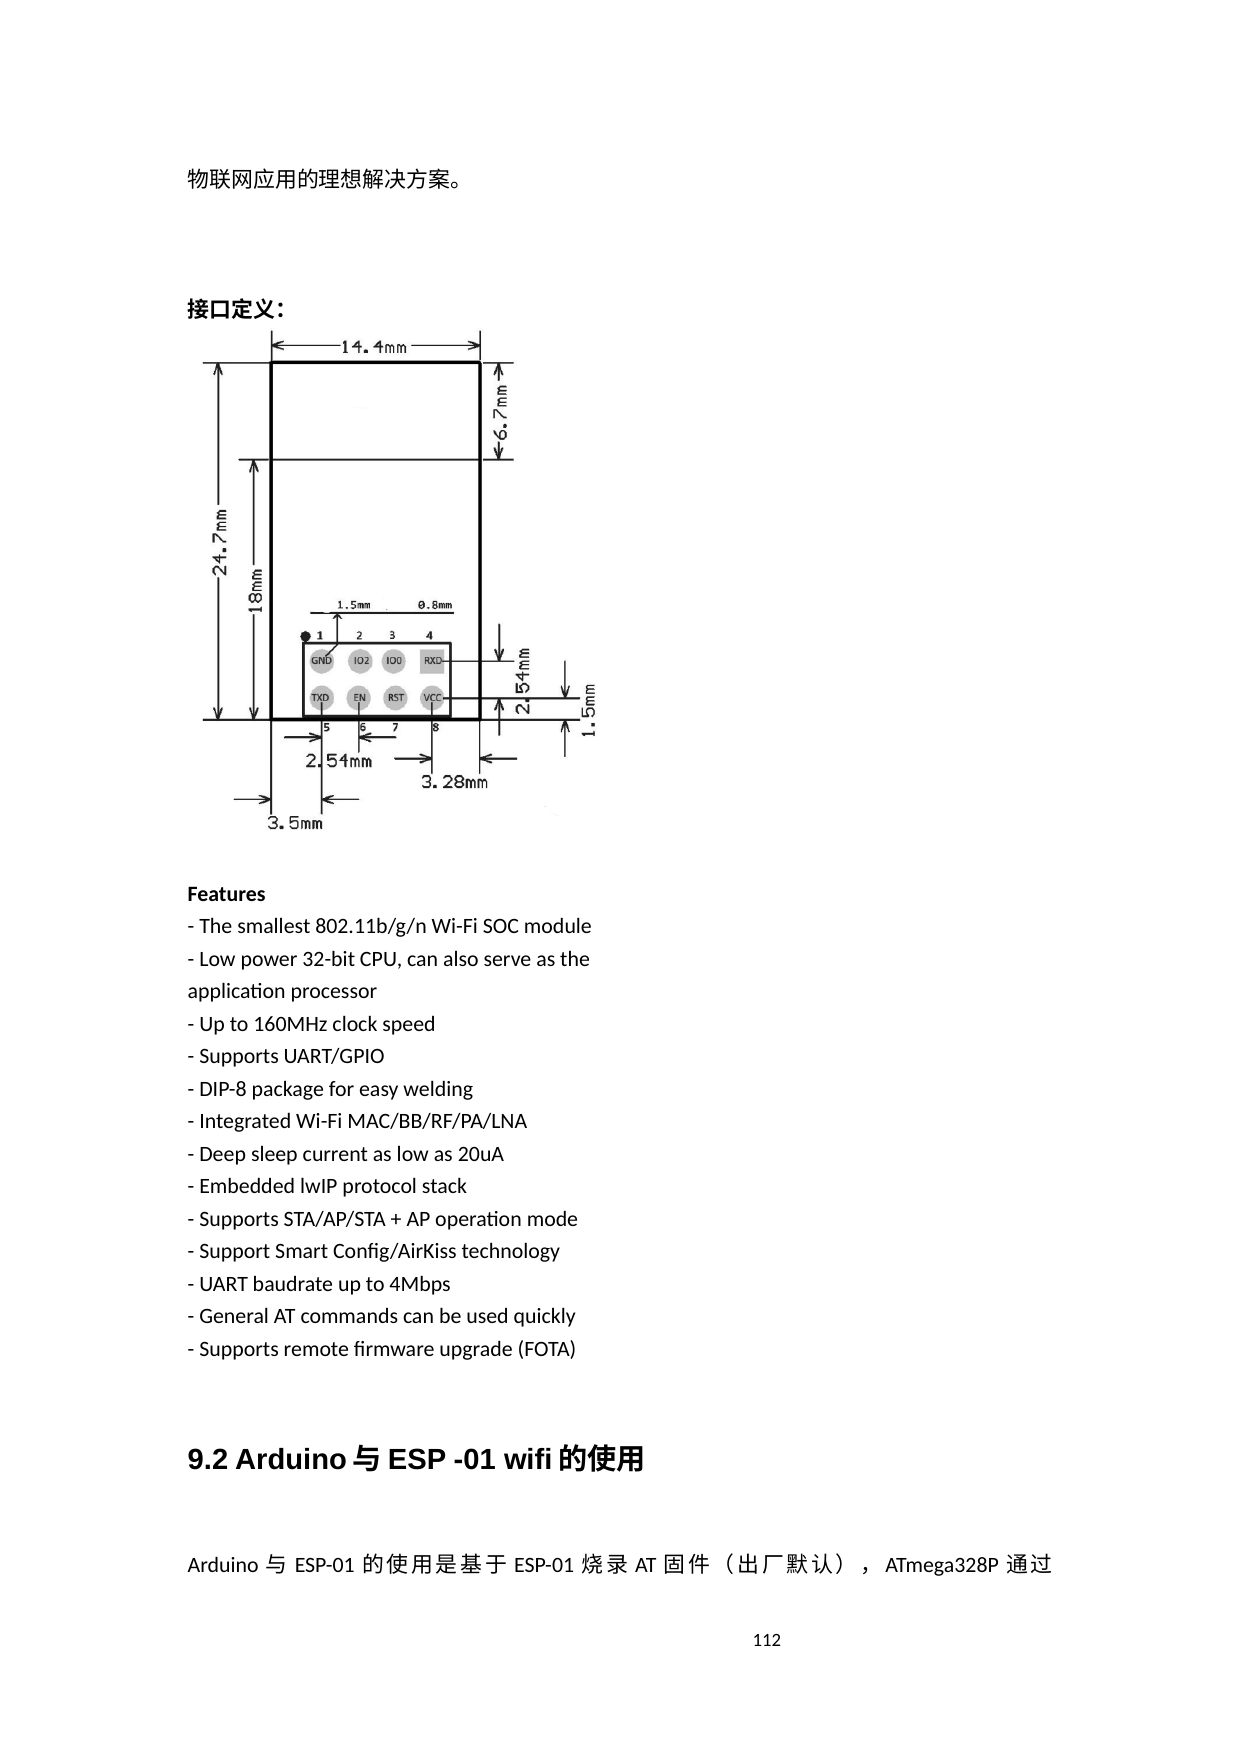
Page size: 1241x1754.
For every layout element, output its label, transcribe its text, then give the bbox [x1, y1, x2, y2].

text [187, 1547, 1053, 1579]
text - Integrated Wi-Fi MAC/BB/RF/PA/LNA [187, 1104, 1053, 1137]
text - UART baudrate up to 4Mbps [187, 1267, 1053, 1299]
text - Support Smart Config/AirKiss technology [187, 1234, 1053, 1267]
text Features [187, 877, 1053, 909]
text - Embedded lwIP protocol stack [187, 1169, 1053, 1202]
subtitle 9.2 Arduino与ESP -01 wifi的使用 [187, 1424, 1053, 1489]
text - Low power 32-bit CPU, can also serve as the [187, 942, 1053, 974]
text application processor [187, 974, 1053, 1007]
text - Deep sleep current as low as 20uA [187, 1137, 1053, 1169]
text ESP-01可广泛应用于各种物联网场合，适用于家庭自动化、工业无线控制、婴儿监控器器、可穿戴电子产品、无线位置感知设备、无线定位系统信号以及其他物联网应用，是物联网应用的理想解决方案。 [187, 162, 1053, 194]
text - Supports STA/AP/STA + AP operation mode [187, 1202, 1053, 1234]
text - General AT commands can be used quickly [187, 1299, 1053, 1332]
text - DIP-8 package for easy welding [187, 1072, 1053, 1104]
text - Supports remote firmware upgrade (FOTA) [187, 1332, 1053, 1364]
picture [187, 324, 603, 835]
text - Up to 160MHz clock speed [187, 1007, 1053, 1039]
text - Supports UART/GPIO [187, 1039, 1053, 1072]
text 接口定义： [187, 292, 1053, 324]
text - The smallest 802.11b/g/n Wi-Fi SOC module [187, 909, 1053, 942]
